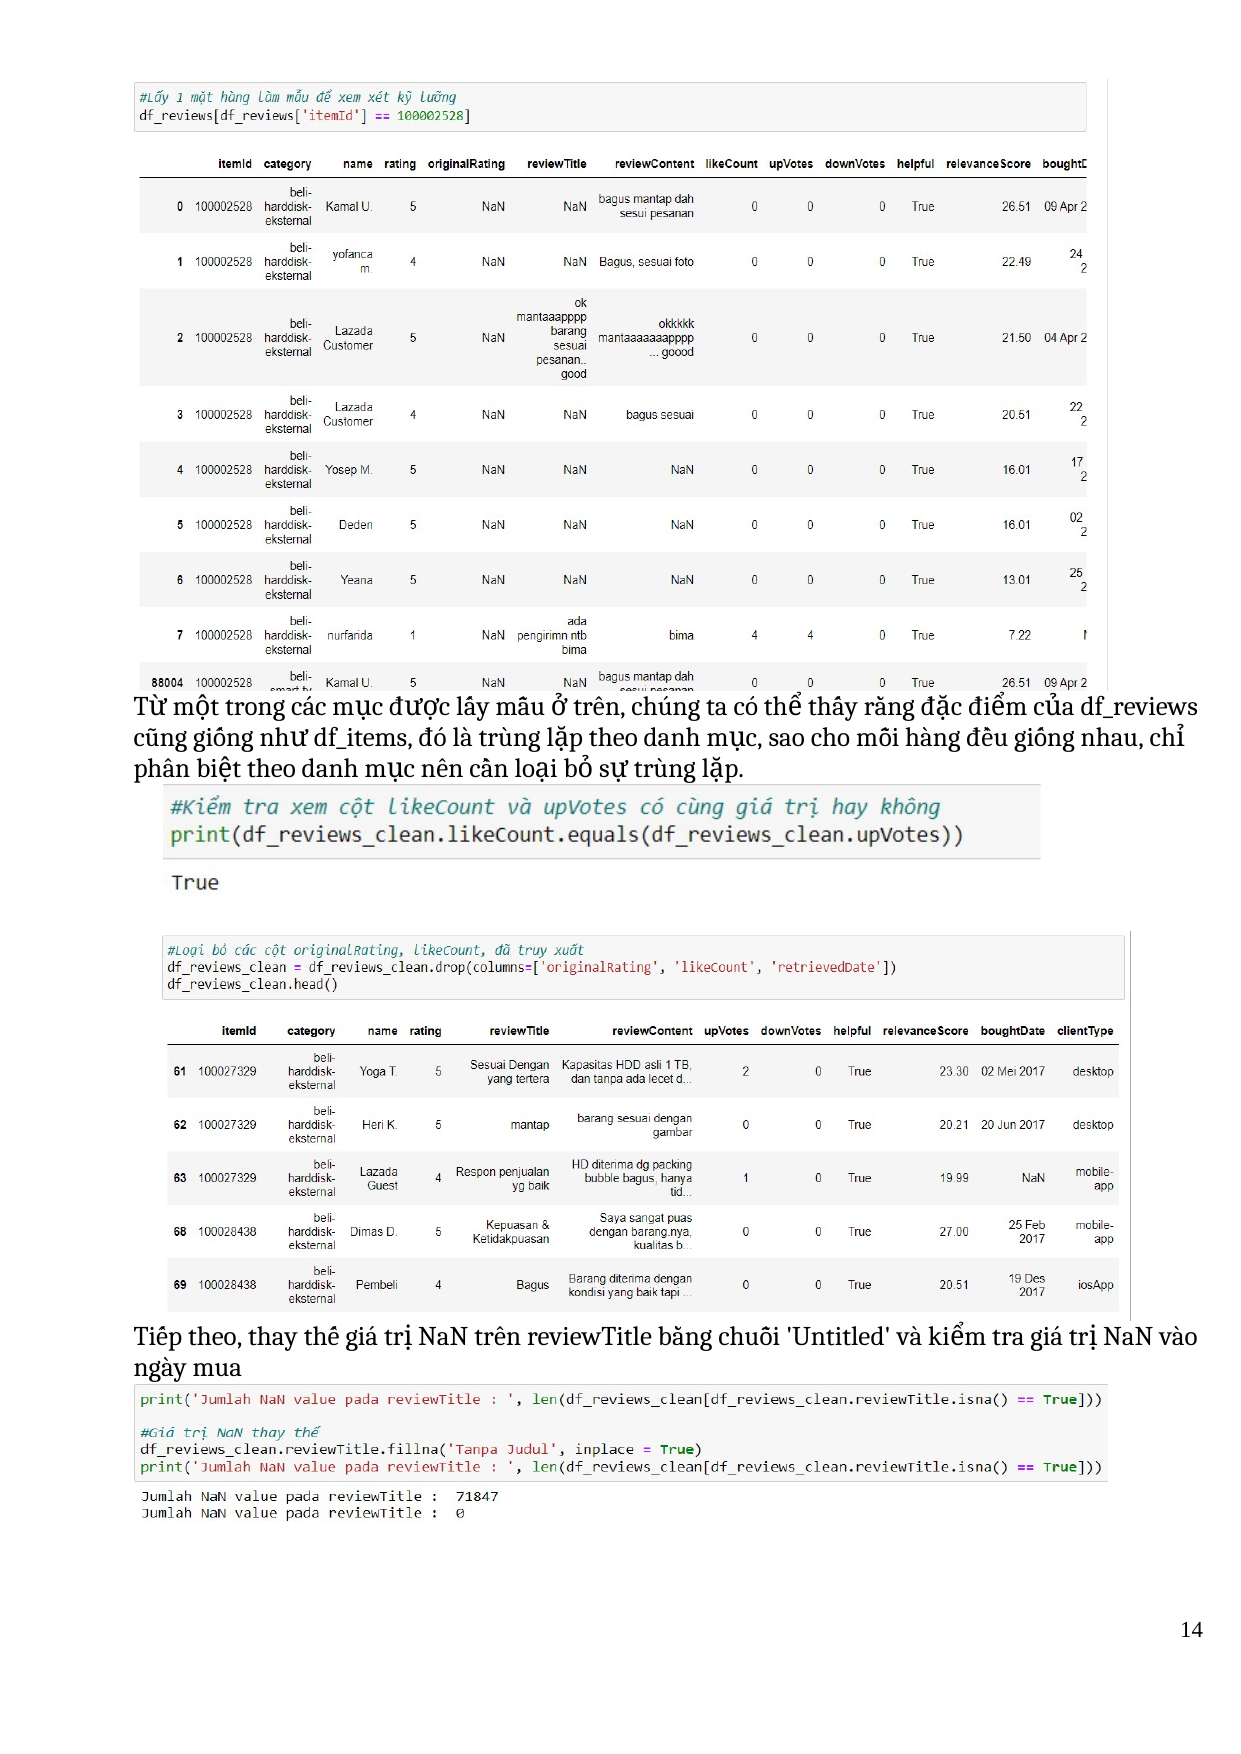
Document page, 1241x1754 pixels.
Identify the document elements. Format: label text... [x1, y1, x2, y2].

picture [157, 931, 1132, 1321]
text Tiếp theo, thay thế giá trị NaN trên reviewTitle bằng chuỗi 'Untitled' và kiểm tra giá trị NaN vào ngày mua [133, 1321, 1203, 1383]
text Từ một trong các mục được lấy mẫu ở trên, chúng ta có thể thấy rằng đặc điểm của df_reviews cũng giống như df_items, đó là trùng lặp theo danh mục, sao cho mỗi hàng đều giống nhau, chỉ phân biệt theo danh mục nên cần loại bỏ sự trùng lặp. [133, 691, 1203, 784]
picture [163, 784, 1041, 901]
picture [133, 79, 1108, 691]
picture [133, 1382, 1108, 1537]
